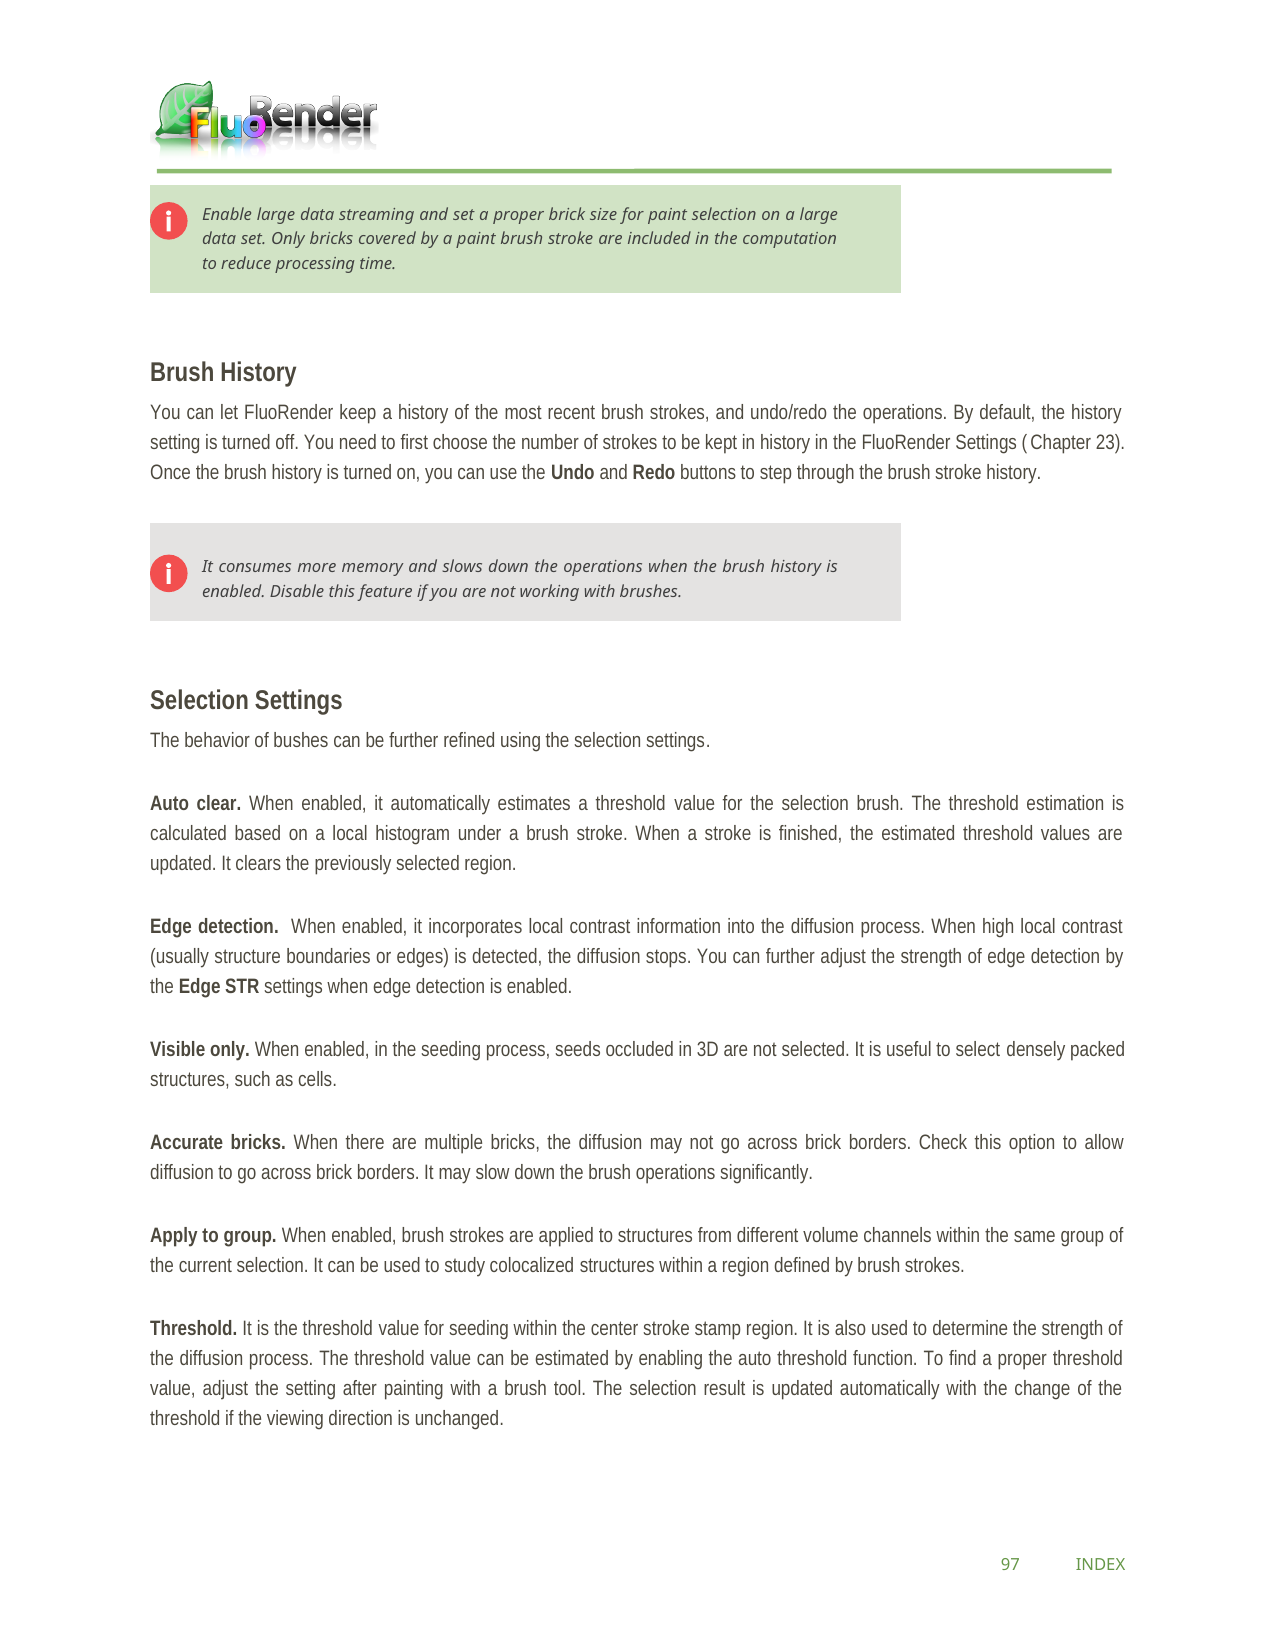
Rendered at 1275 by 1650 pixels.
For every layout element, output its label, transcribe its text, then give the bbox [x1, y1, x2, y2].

text Edge detection. When enabled, it incorporates local contrast information into the diffusion process. When high local contrast (usually structure boundaries or edges) is detected, the diffusion stops. You can further adjust the strength of edge detection by the Edge STR settings when edge detection is enabled. [150, 914, 1125, 997]
text Apply to group. When enabled, brush strokes are applied to structures from different volume channels within the same group of the current selection. It can be used to study colocalized structures within a region defined by brush strokes. [150, 1223, 1125, 1277]
subtitle Brush History [150, 356, 1125, 387]
text The behavior of bushes can be further refined using the selection settings. [150, 727, 1125, 751]
text Threshold. It is the threshold value for seeding within the center stroke stamp region. It is also used to determine the strength of the diffusion process. The threshold value can be estimated by enabling the auto threshold function. To find a proper threshold value, adjust the setting after painting with a brush tool. The selection result is updated automatically with the change of the threshold if the viewing direction is unchanged. [150, 1316, 1125, 1430]
text Auto clear. When enabled, it automatically estimates a threshold value for the selection brush. The threshold estimation is calculated based on a local histogram under a brush stroke. When a stroke is finished, the estimated threshold values are updated. It clears the previously selected region. [150, 791, 1125, 874]
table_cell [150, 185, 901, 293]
picture [150, 75, 379, 162]
text Visible only. When enabled, in the seeding process, seeds occluded in 3D are not selected. It is useful to select densely packed structures, such as cells. [150, 1037, 1125, 1091]
text Accurate bricks. When there are multiple bricks, the diffusion may not go across brick borders. Check this option to allow diffusion to go across brick borders. It may slow down the brush operations significantly. [150, 1130, 1125, 1184]
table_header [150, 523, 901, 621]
subtitle Selection Settings [150, 684, 1125, 715]
text You can let FluoRender keep a history of the most recent brush strokes, and undo/redo the operations. By default, the history setting is turned off. You need to first choose the number of strokes to be kept in history in the FluoRender Settings (Chapter 23). Once the brush history is turned on, you can use the Undo and Redo buttons to step through the brush stroke history. [150, 400, 1125, 484]
